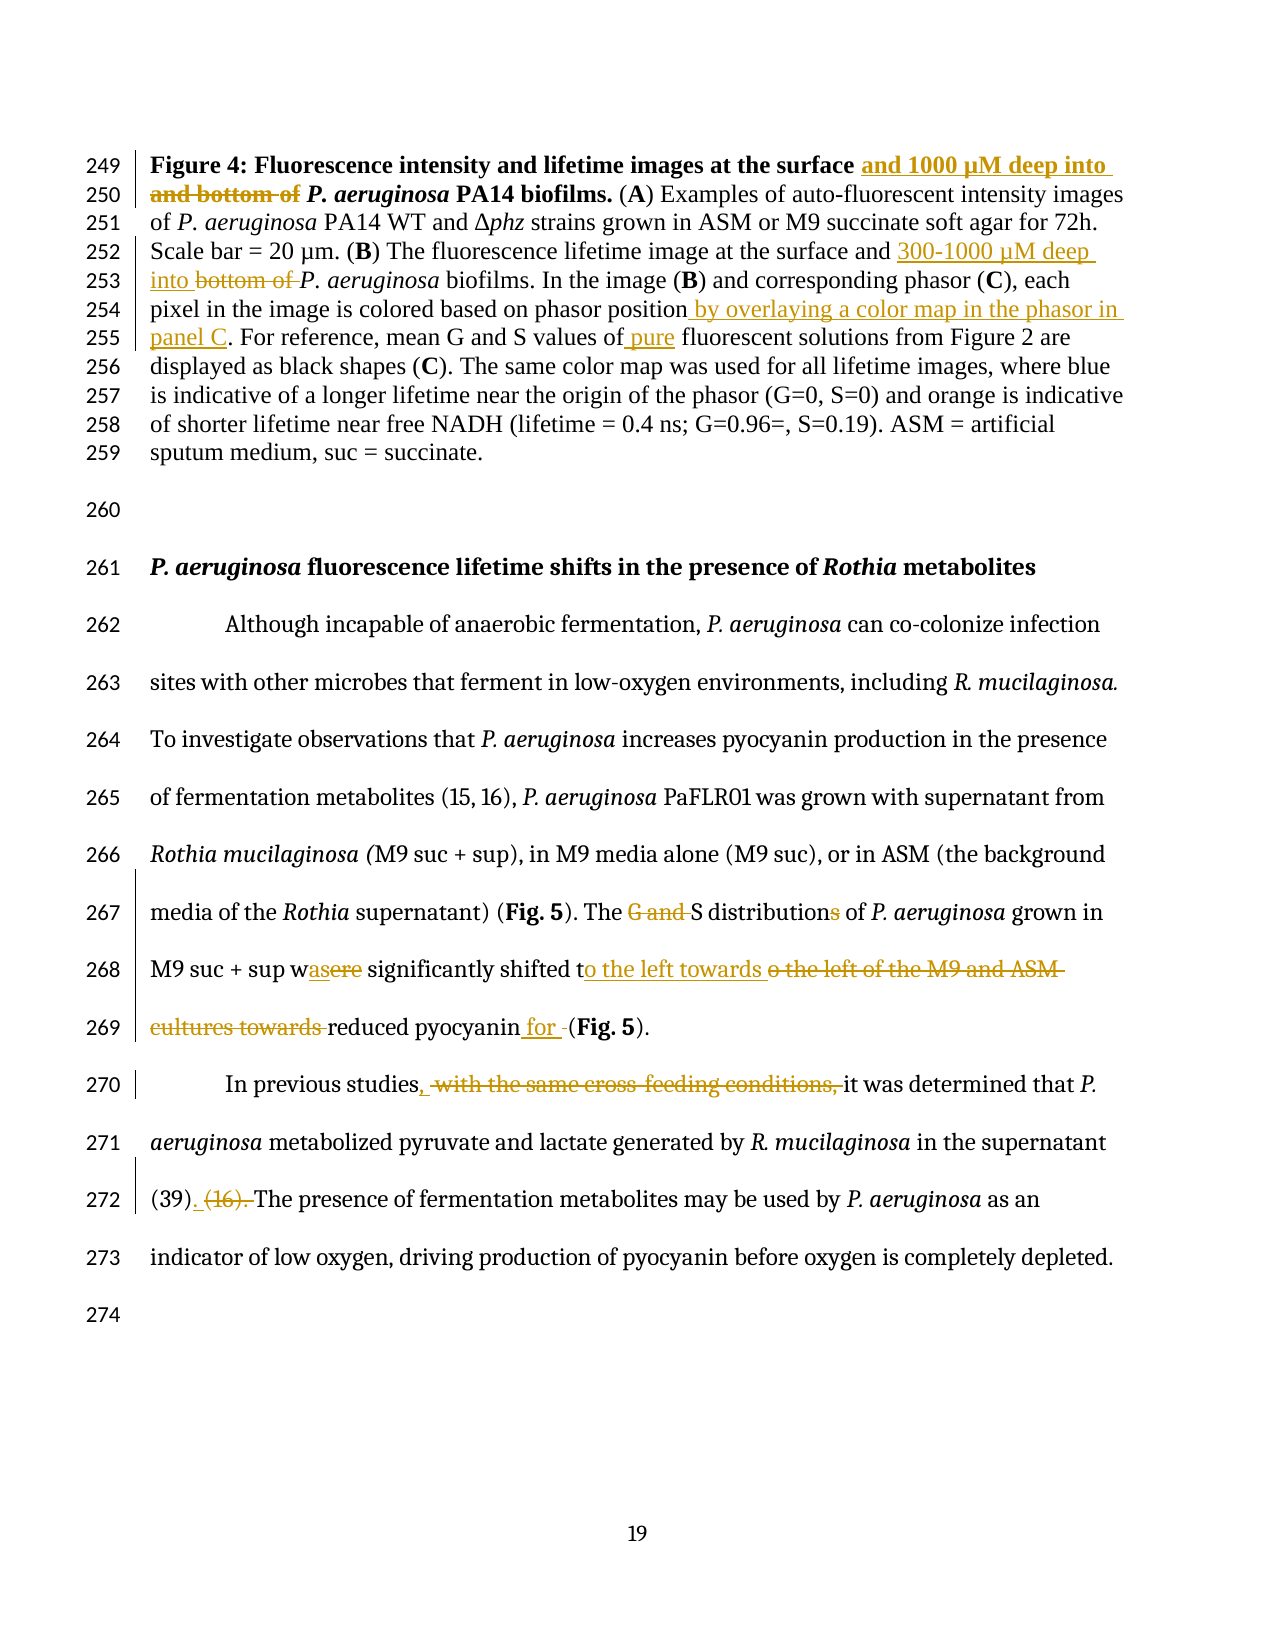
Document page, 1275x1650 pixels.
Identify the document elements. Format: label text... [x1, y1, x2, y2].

text In previous studiesit was determined that P. aeruginosa metabolized pyruvate and lactate generated by R. mucilaginosa in the supernatant (39)The presence of fermentation metabolites may be used by P. aeruginosa as an indicator of low oxygen, driving production of pyocyanin before oxygen is completely depleted. [150, 1070, 1125, 1272]
text Although incapable of anaerobic fermentation, P. aeruginosa can co-colonize infection sites with other microbes that ferment in low-oxygen environments, including R. mucilaginosa. To investigate observations that P. aeruginosa increases pyocyanin production in the presence of fermentation metabolites (15, 16), P. aeruginosa PaFLR01 was grown with supernatant from Rothia mucilaginosa (M9 suc + sup), in M9 media alone (M9 suc), or in ASM (the background media of the Rothia supernatant) (Fig. 5). The S distribution of P. aeruginosa grown in M9 suc + sup w significantly shifted treduced pyocyanin(Fig. 5). [150, 610, 1125, 1042]
text Figure 4: Fluorescence intensity and lifetime images at the surface P. aeruginosa PA14 biofilms. (A) Examples of auto-fluorescent intensity images of P. aeruginosa PA14 WT and ∆phz strains grown in ASM or M9 succinate soft agar for 72h. Scale bar = 20 µm. (B) The fluorescence lifetime image at the surface and P. aeruginosa biofilms. In the image (B) and corresponding phasor (C), each pixel in the image is colored based on phasor position. For reference, mean G and S values of fluorescent solutions from Figure 2 are displayed as black shapes (C). The same color map was used for all lifetime images, where blue is indicative of a longer lifetime near the origin of the phasor (G=0, S=0) and orange is indicative of shorter lifetime near free NADH (lifetime = 0.4 ns; G=0.96=, S=0.19). ASM = artificial sputum medium, suc = succinate. [150, 150, 1125, 466]
text P. aeruginosa fluorescence lifetime shifts in the presence of Rothia metabolites [150, 553, 1125, 582]
